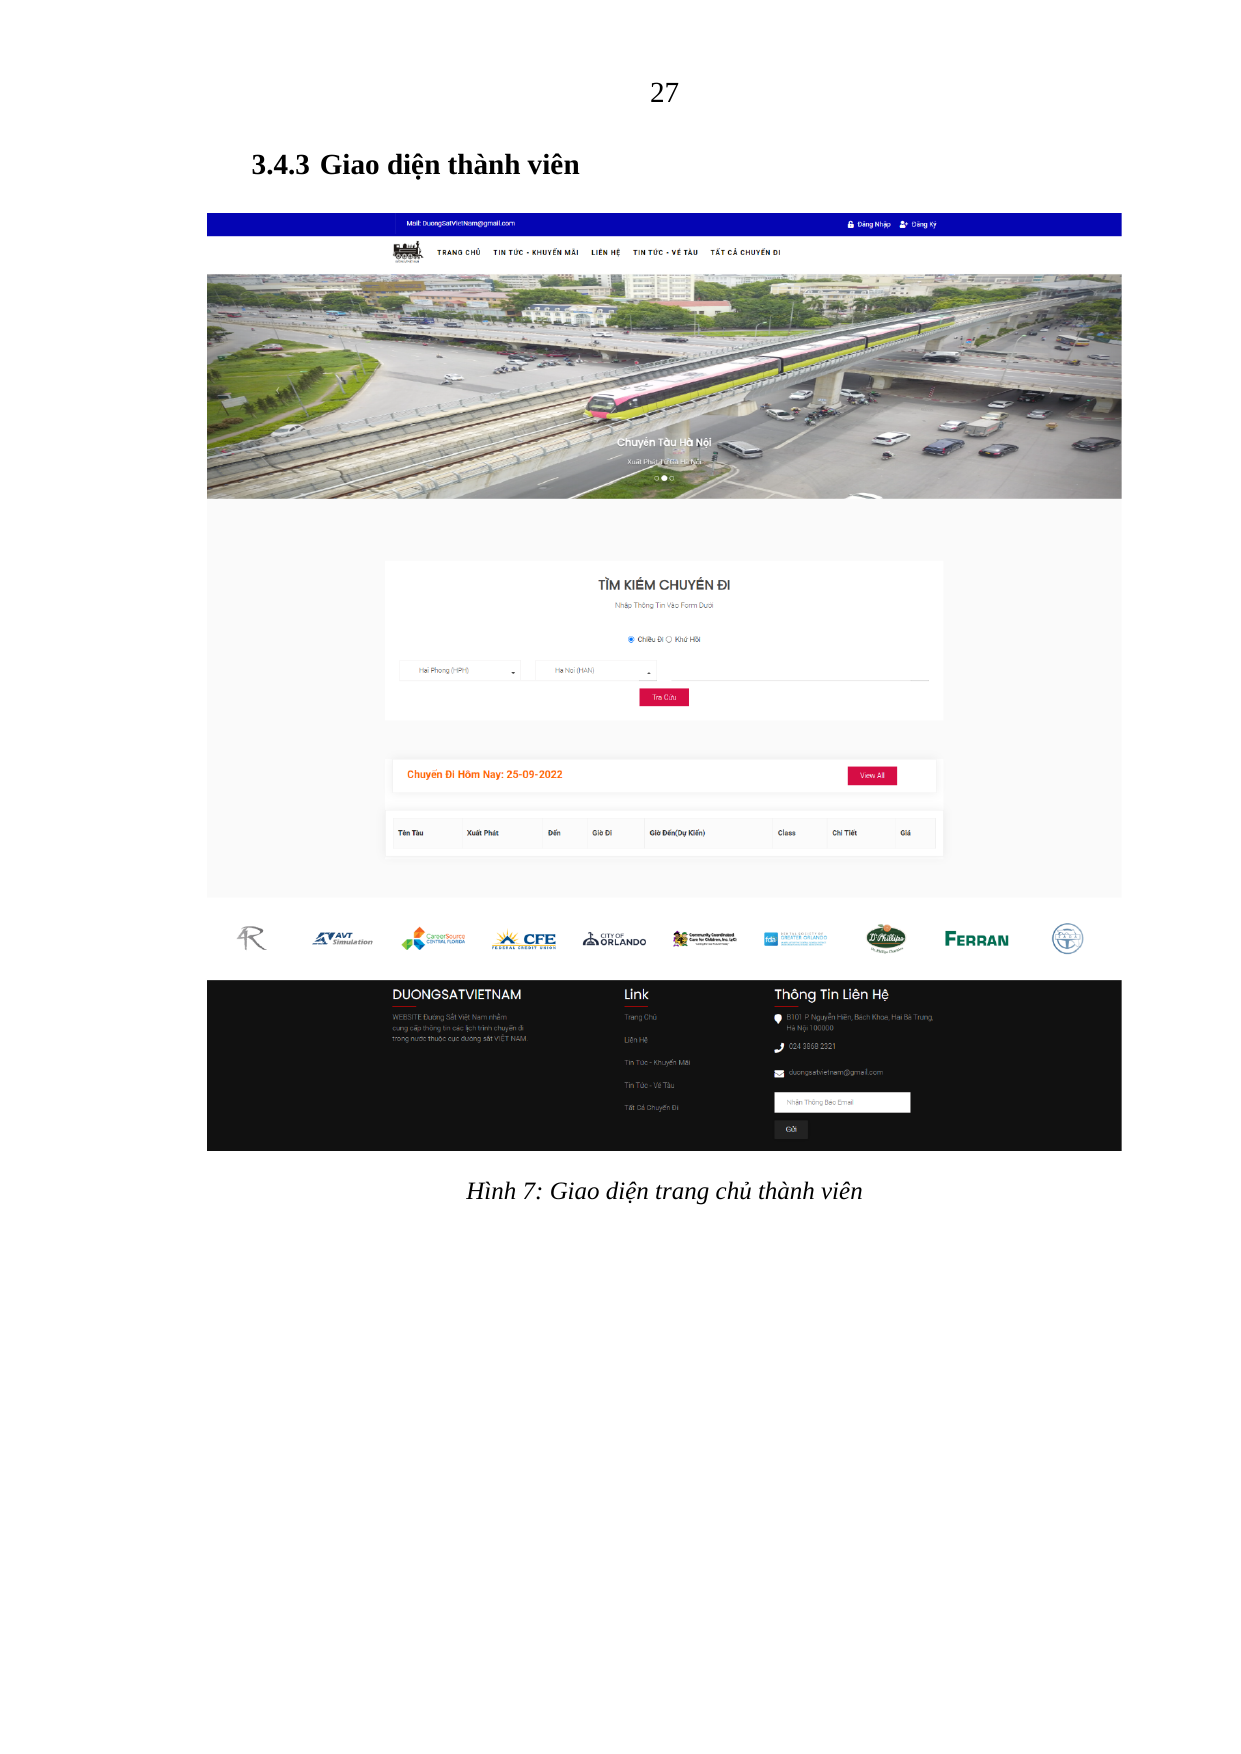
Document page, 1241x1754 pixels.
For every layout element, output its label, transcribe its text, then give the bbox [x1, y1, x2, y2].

text Hình 7: Giao diện trang chủ thành viên [207, 1176, 1122, 1205]
picture [207, 213, 1122, 1151]
list Giao diện thành viên [251, 147, 1122, 181]
